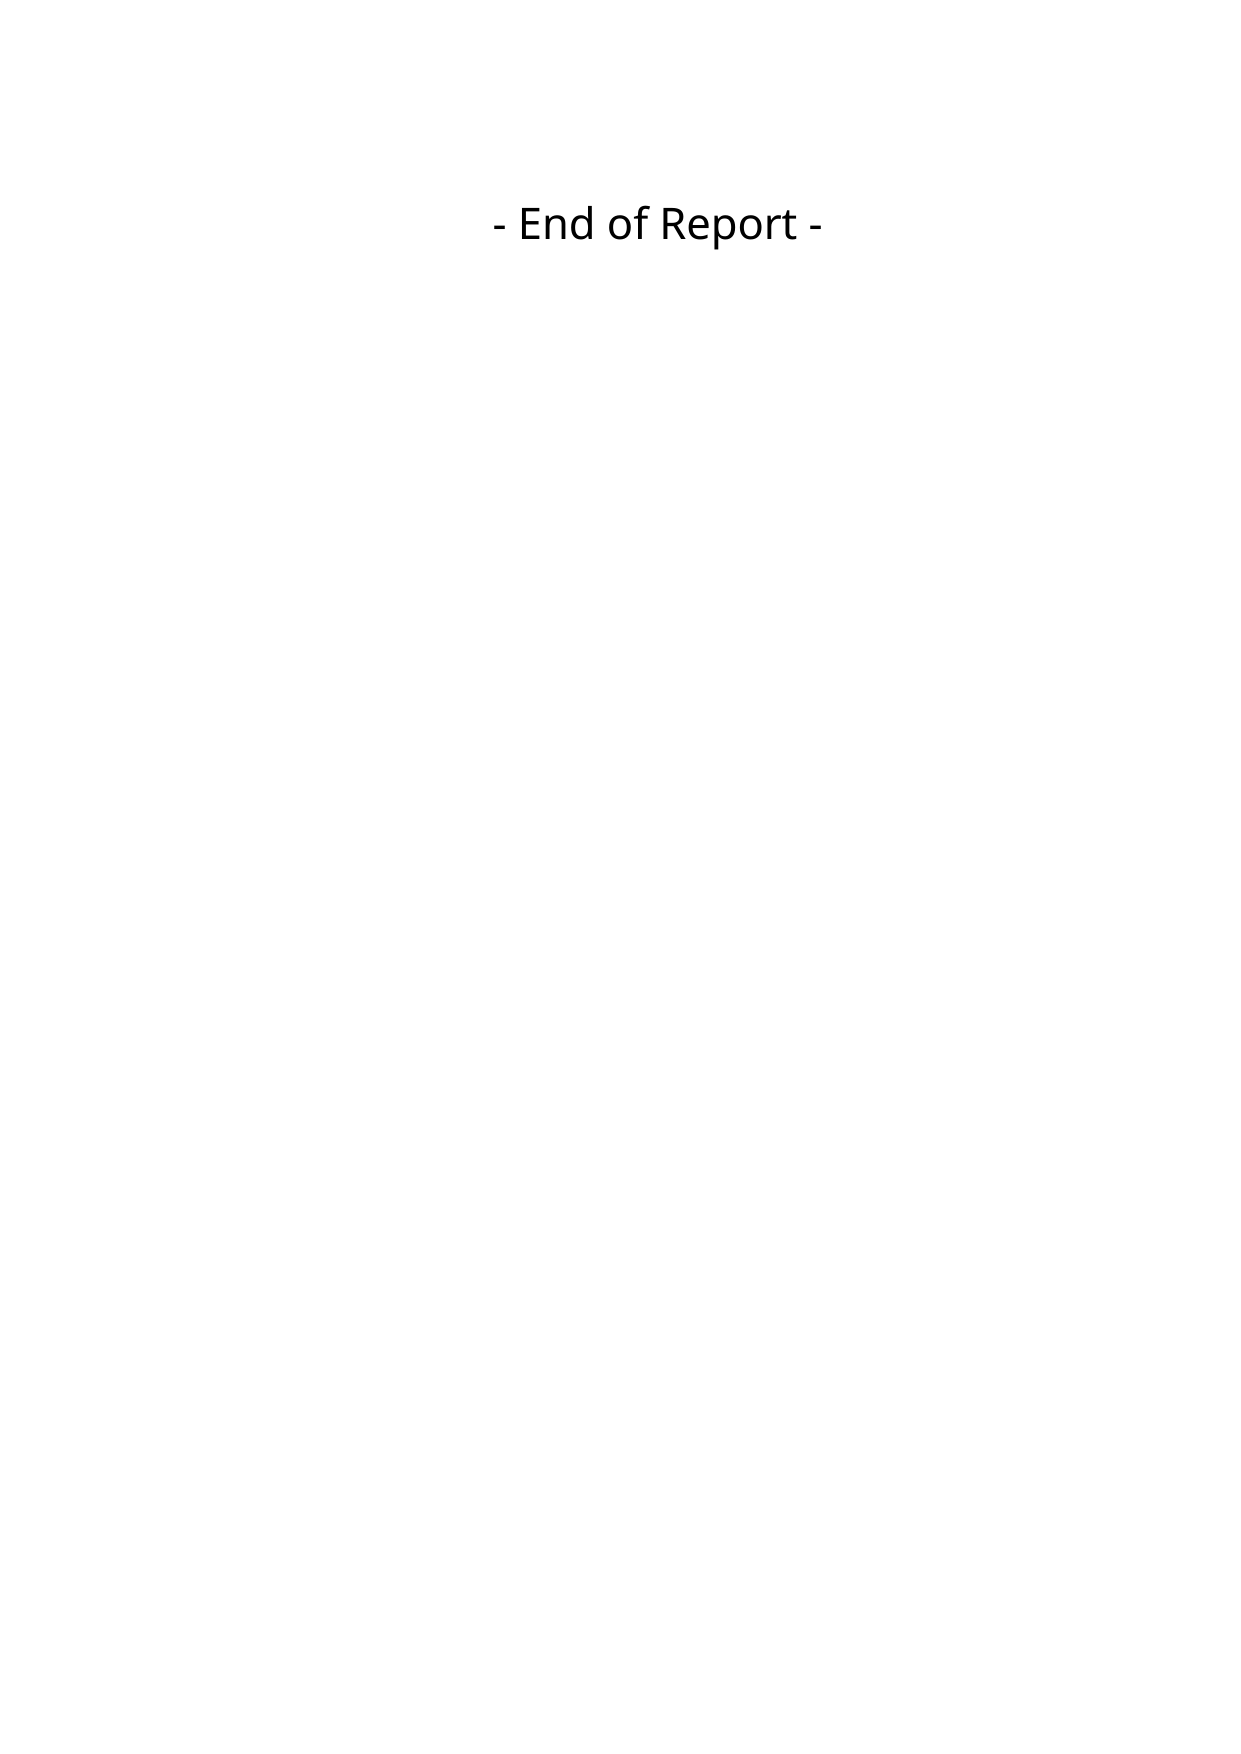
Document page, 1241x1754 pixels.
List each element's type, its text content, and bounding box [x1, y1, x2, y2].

list - End of Report - [225, 150, 1090, 252]
